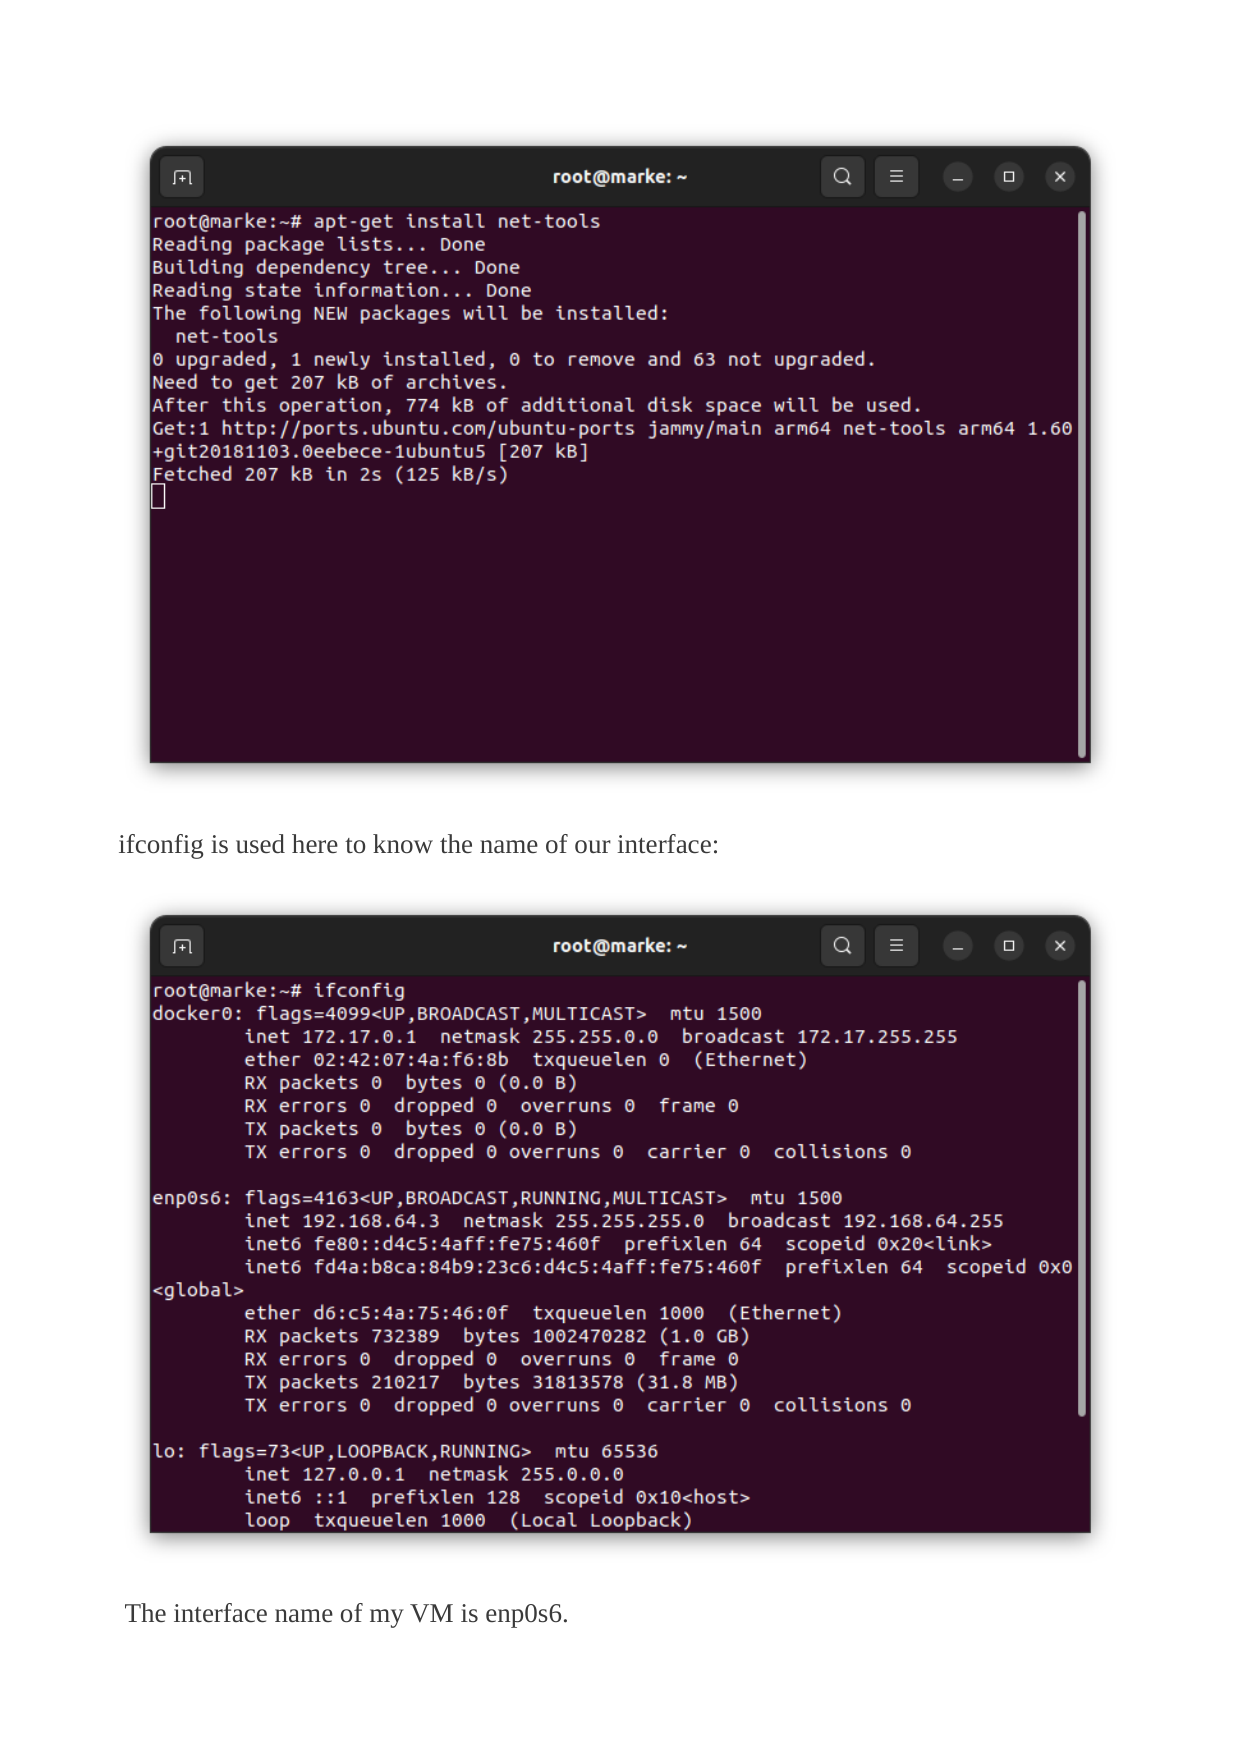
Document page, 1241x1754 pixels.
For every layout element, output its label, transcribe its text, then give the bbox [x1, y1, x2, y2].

picture [118, 118, 1123, 799]
picture [118, 887, 1123, 1569]
text The interface name of my VM is enp0s6. [118, 1597, 1122, 1628]
text ifconfig is used here to know the name of our interface: [118, 828, 1122, 859]
